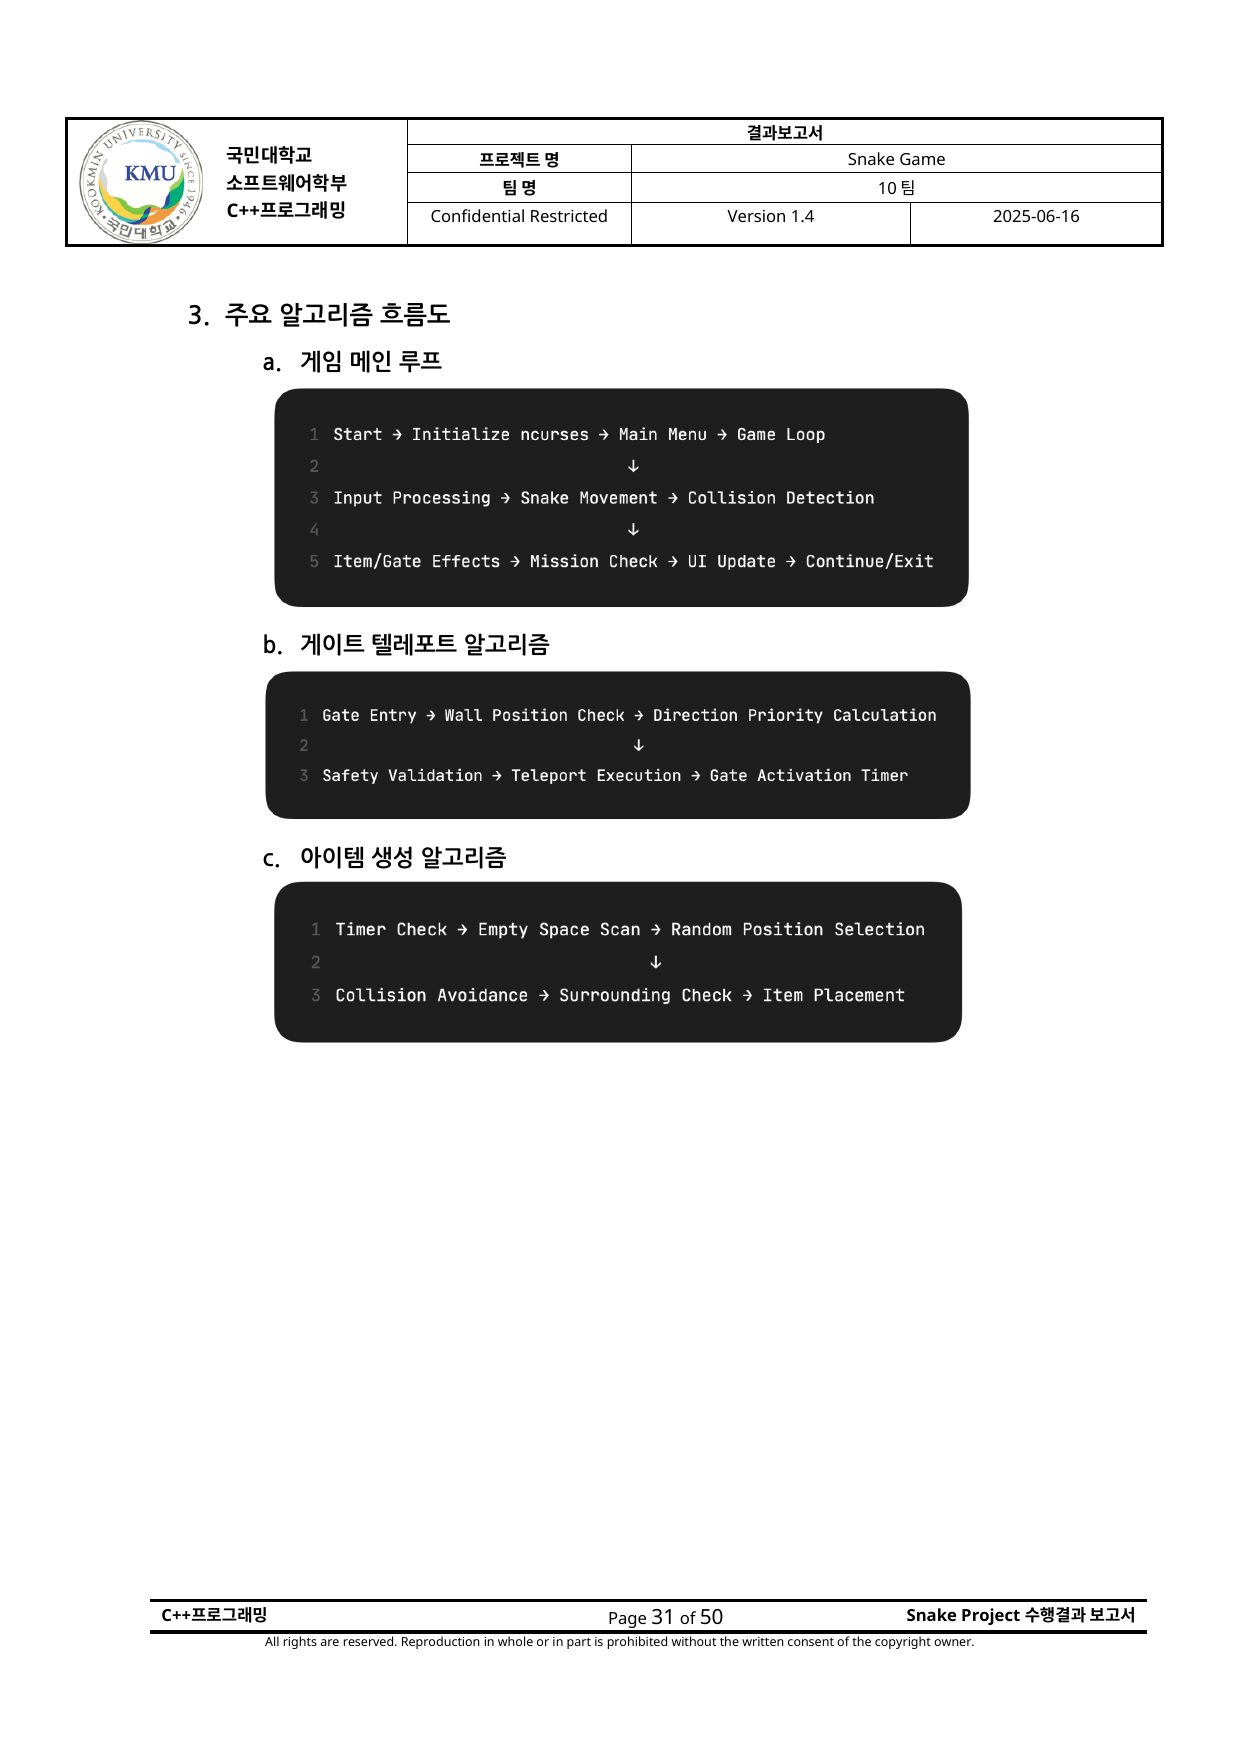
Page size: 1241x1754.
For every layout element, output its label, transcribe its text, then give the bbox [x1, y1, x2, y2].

picture [261, 661, 979, 825]
subtitle 게이트 텔레포트 알고리즘 [262, 634, 1090, 657]
subtitle 주요 알고리즘 흐름도 [187, 252, 1090, 328]
subtitle 게임 메인 루프 [262, 351, 1090, 373]
picture [272, 874, 968, 1046]
picture [79, 120, 203, 244]
subtitle 아이템 생성 알고리즘 [262, 847, 1090, 870]
picture [267, 377, 974, 612]
